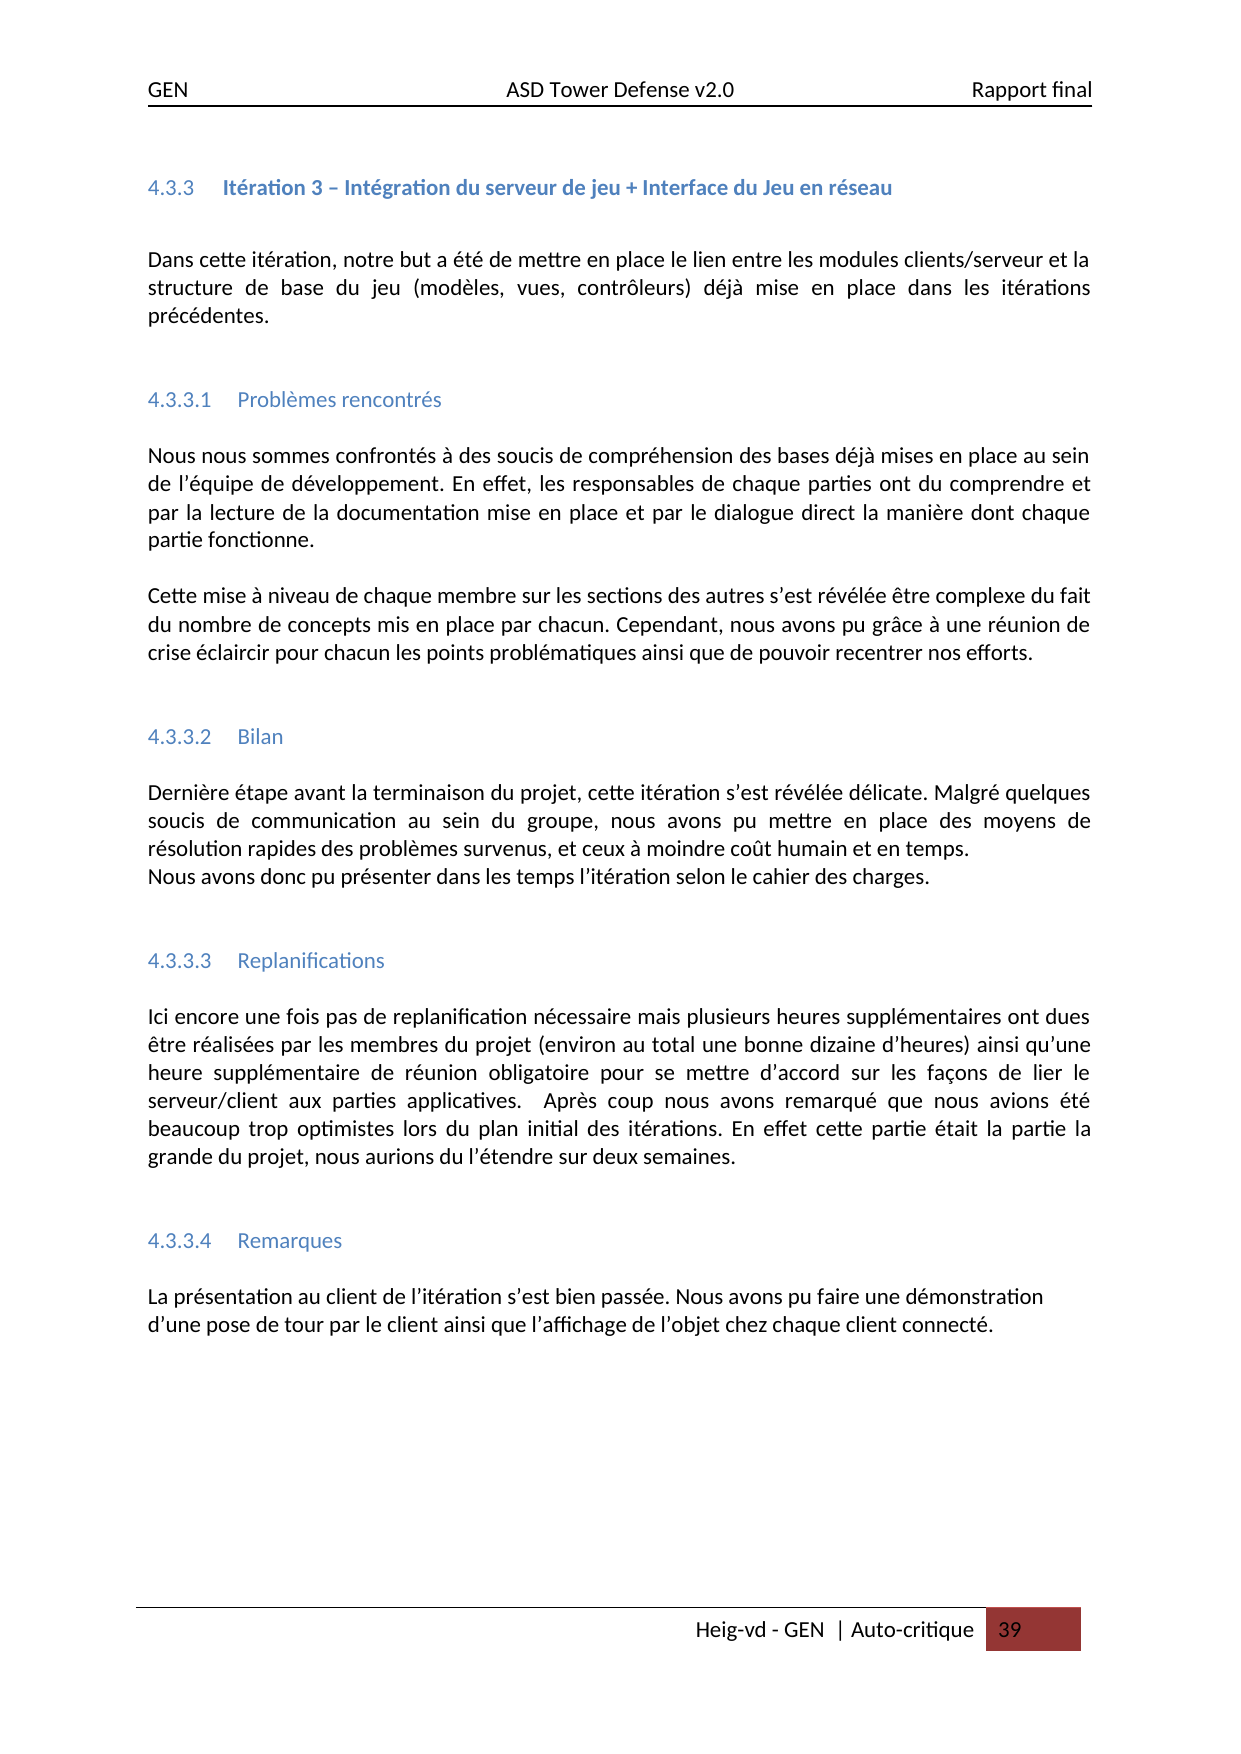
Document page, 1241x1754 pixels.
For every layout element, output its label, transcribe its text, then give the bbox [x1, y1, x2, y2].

text Dans cette itération, notre but a été de mettre en place le lien entre les modules clients/serveur et la structure de base du jeu (modèles, vues, contrôleurs) déjà mise en place dans les itérations précédentes. [148, 245, 1092, 329]
text La présentation au client de l’itération s’est bien passée. Nous avons pu faire une démonstration d’une pose de tour par le client ainsi que l’affichage de l’objet chez chaque client connecté. [148, 1282, 1092, 1338]
text Cette mise à niveau de chaque membre sur les sections des autres s’est révélée être complexe du fait du nombre de concepts mis en place par chacun. Cependant, nous avons pu grâce à une réunion de crise éclaircir pour chacun les points problématiques ainsi que de pouvoir recentrer nos efforts. [148, 582, 1092, 666]
subtitle Remarques [148, 1226, 1092, 1254]
text Nous nous sommes confrontés à des soucis de compréhension des bases déjà mises en place au sein de l’équipe de développement. En effet, les responsables de chaque parties ont du comprendre et par la lecture de la documentation mise en place et par le dialogue direct la manière dont chaque partie fonctionne. [148, 442, 1092, 554]
subtitle Itération 3 – Intégration du serveur de jeu + Interface du Jeu en réseau [148, 173, 1092, 201]
subtitle Bilan [148, 722, 1092, 750]
text Nous avons donc pu présenter dans les temps l’itération selon le cahier des charges. [148, 862, 1092, 890]
text Ici encore une fois pas de replanification nécessaire mais plusieurs heures supplémentaires ont dues être réalisées par les membres du projet (environ au total une bonne dizaine d’heures) ainsi qu’une heure supplémentaire de réunion obligatoire pour se mettre d’accord sur les façons de lier le serveur/client aux parties applicatives. Après coup nous avons remarqué que nous avions été beaucoup trop optimistes lors du plan initial des itérations. En effet cette partie était la partie la grande du projet, nous aurions du l’étendre sur deux semaines. [148, 1002, 1092, 1170]
subtitle Problèmes rencontrés [148, 386, 1092, 413]
subtitle Replanifications [148, 946, 1092, 974]
text Dernière étape avant la terminaison du projet, cette itération s’est révélée délicate. Malgré quelques soucis de communication au sein du groupe, nous avons pu mettre en place des moyens de résolution rapides des problèmes survenus, et ceux à moindre coût humain et en temps. [148, 778, 1092, 862]
